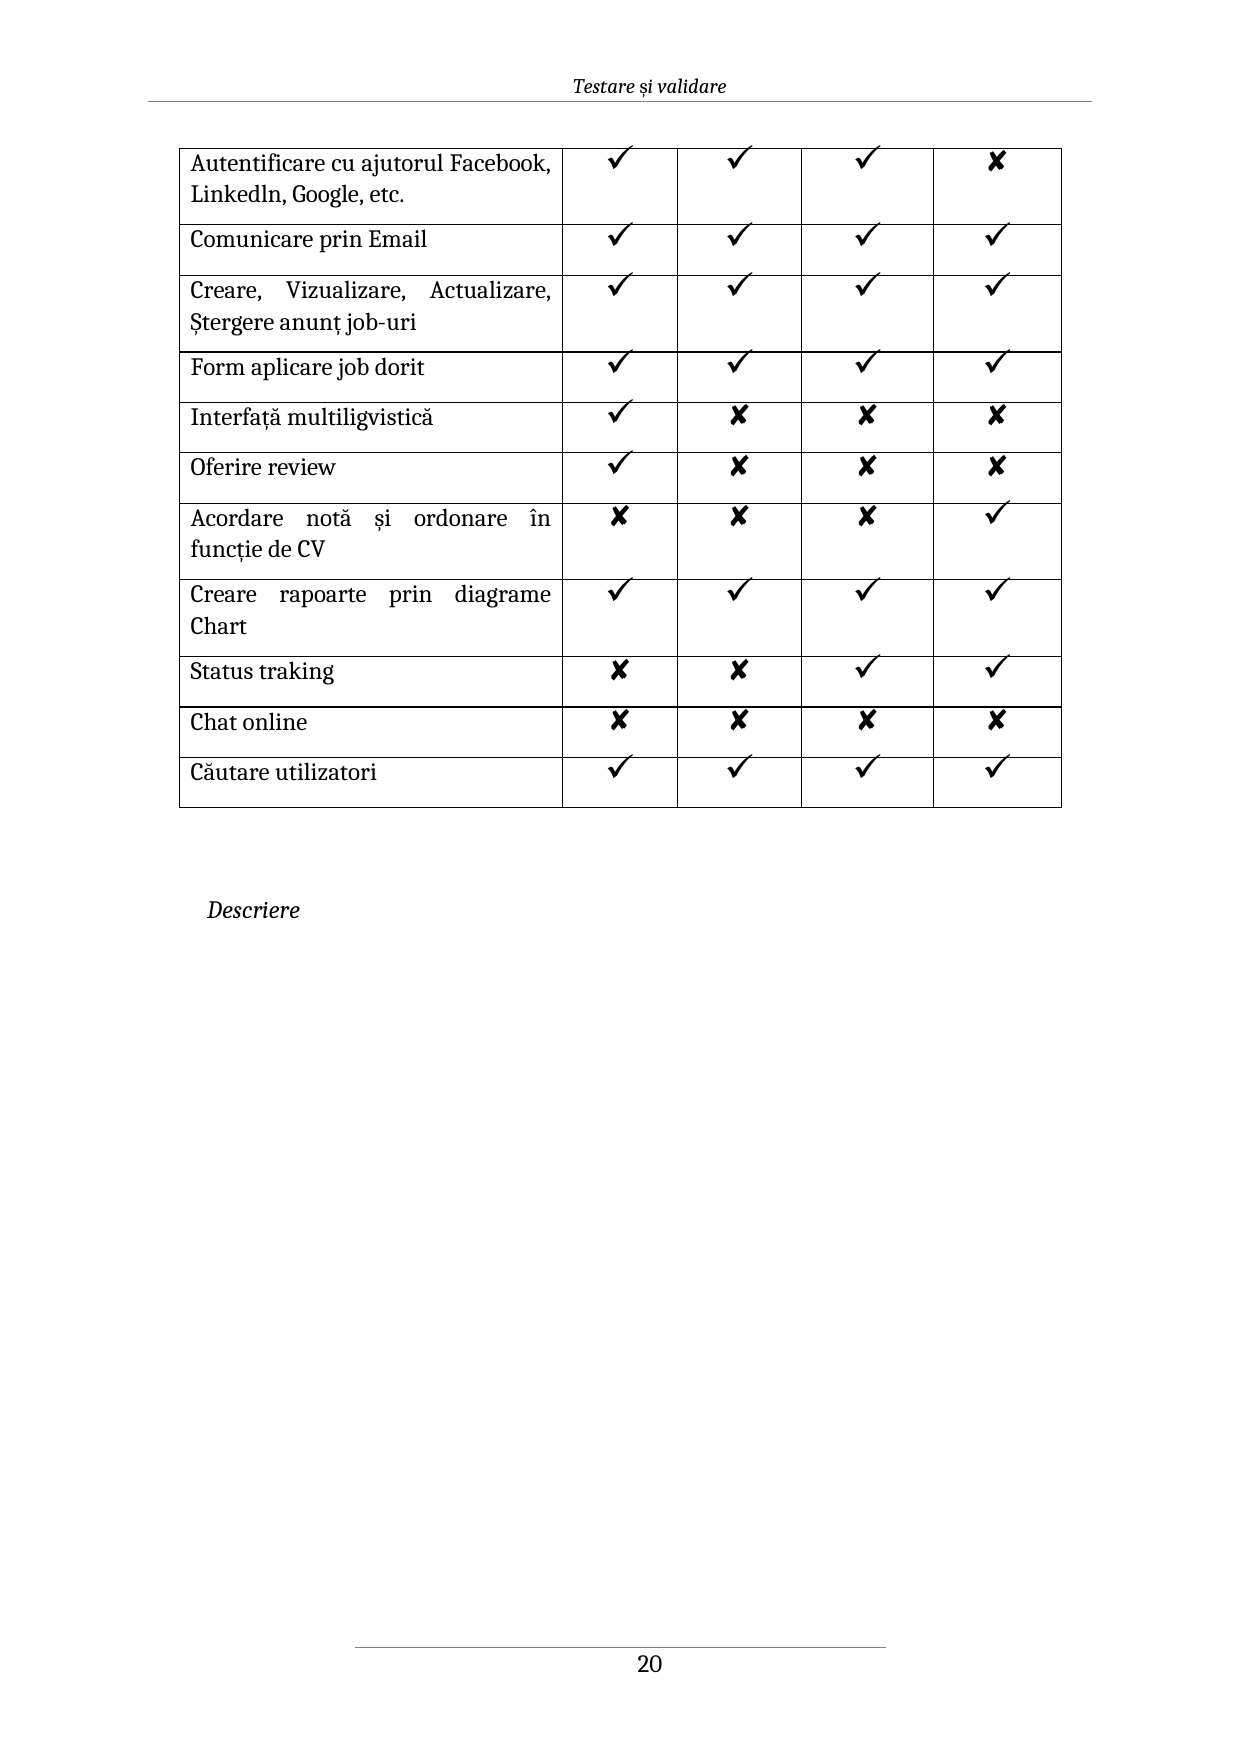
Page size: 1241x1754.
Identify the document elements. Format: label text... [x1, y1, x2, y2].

table_cell [678, 403, 801, 452]
table_cell [934, 758, 1061, 807]
table_cell [678, 149, 801, 224]
table_cell [563, 708, 677, 757]
table_cell [802, 657, 933, 706]
table_cell [934, 403, 1061, 452]
table_cell [563, 580, 677, 656]
table_cell Form aplicare job dorit [180, 353, 562, 402]
table_cell Chat online [180, 708, 562, 757]
table_cell [678, 353, 801, 402]
table_cell Comunicare prin Email [180, 225, 562, 275]
table_cell [934, 708, 1061, 757]
table_cell [563, 149, 677, 224]
table_cell [934, 453, 1061, 503]
table_cell [563, 276, 677, 351]
table_cell Status traking [180, 657, 562, 706]
table_cell [563, 504, 677, 579]
table_cell [563, 225, 677, 275]
table_cell [678, 504, 801, 579]
table_cell [678, 453, 801, 503]
table_cell Creare rapoarte prin diagrame Chart [180, 580, 562, 656]
table_cell [802, 504, 933, 579]
table_cell Acordare notă și ordonare în funcție de CV [180, 504, 562, 579]
table_cell [934, 580, 1061, 656]
table_cell [802, 453, 933, 503]
table_cell [934, 225, 1061, 275]
table_cell [934, 657, 1061, 706]
table_cell [678, 708, 801, 757]
table_cell [563, 758, 677, 807]
table_cell [802, 276, 933, 351]
table_cell Creare, Vizualizare, Actualizare, Ștergere anunț job-uri [180, 276, 562, 351]
table_cell Căutare utilizatori [180, 758, 562, 807]
table_cell [934, 276, 1061, 351]
table_cell [678, 225, 801, 275]
table_cell [563, 657, 677, 706]
table_cell [802, 225, 933, 275]
text Descriere [148, 896, 1092, 925]
table_cell [678, 657, 801, 706]
table_cell [802, 758, 933, 807]
table_cell [563, 403, 677, 452]
table_cell [802, 580, 933, 656]
table_cell [934, 504, 1061, 579]
table_cell [934, 149, 1061, 224]
table_cell [678, 276, 801, 351]
table_cell [678, 758, 801, 807]
table_cell [802, 708, 933, 757]
table_cell [934, 353, 1061, 402]
table_cell [802, 403, 933, 452]
table_cell [678, 580, 801, 656]
table_cell Oferire review [180, 453, 562, 503]
table_cell Interfață multiligvistică [180, 403, 562, 452]
table_cell [802, 149, 933, 224]
table_cell [563, 453, 677, 503]
table_cell [802, 353, 933, 402]
table_cell Autentificare cu ajutorul Facebook, Linkedln, Google, etc. [180, 149, 562, 224]
table_cell [563, 353, 677, 402]
